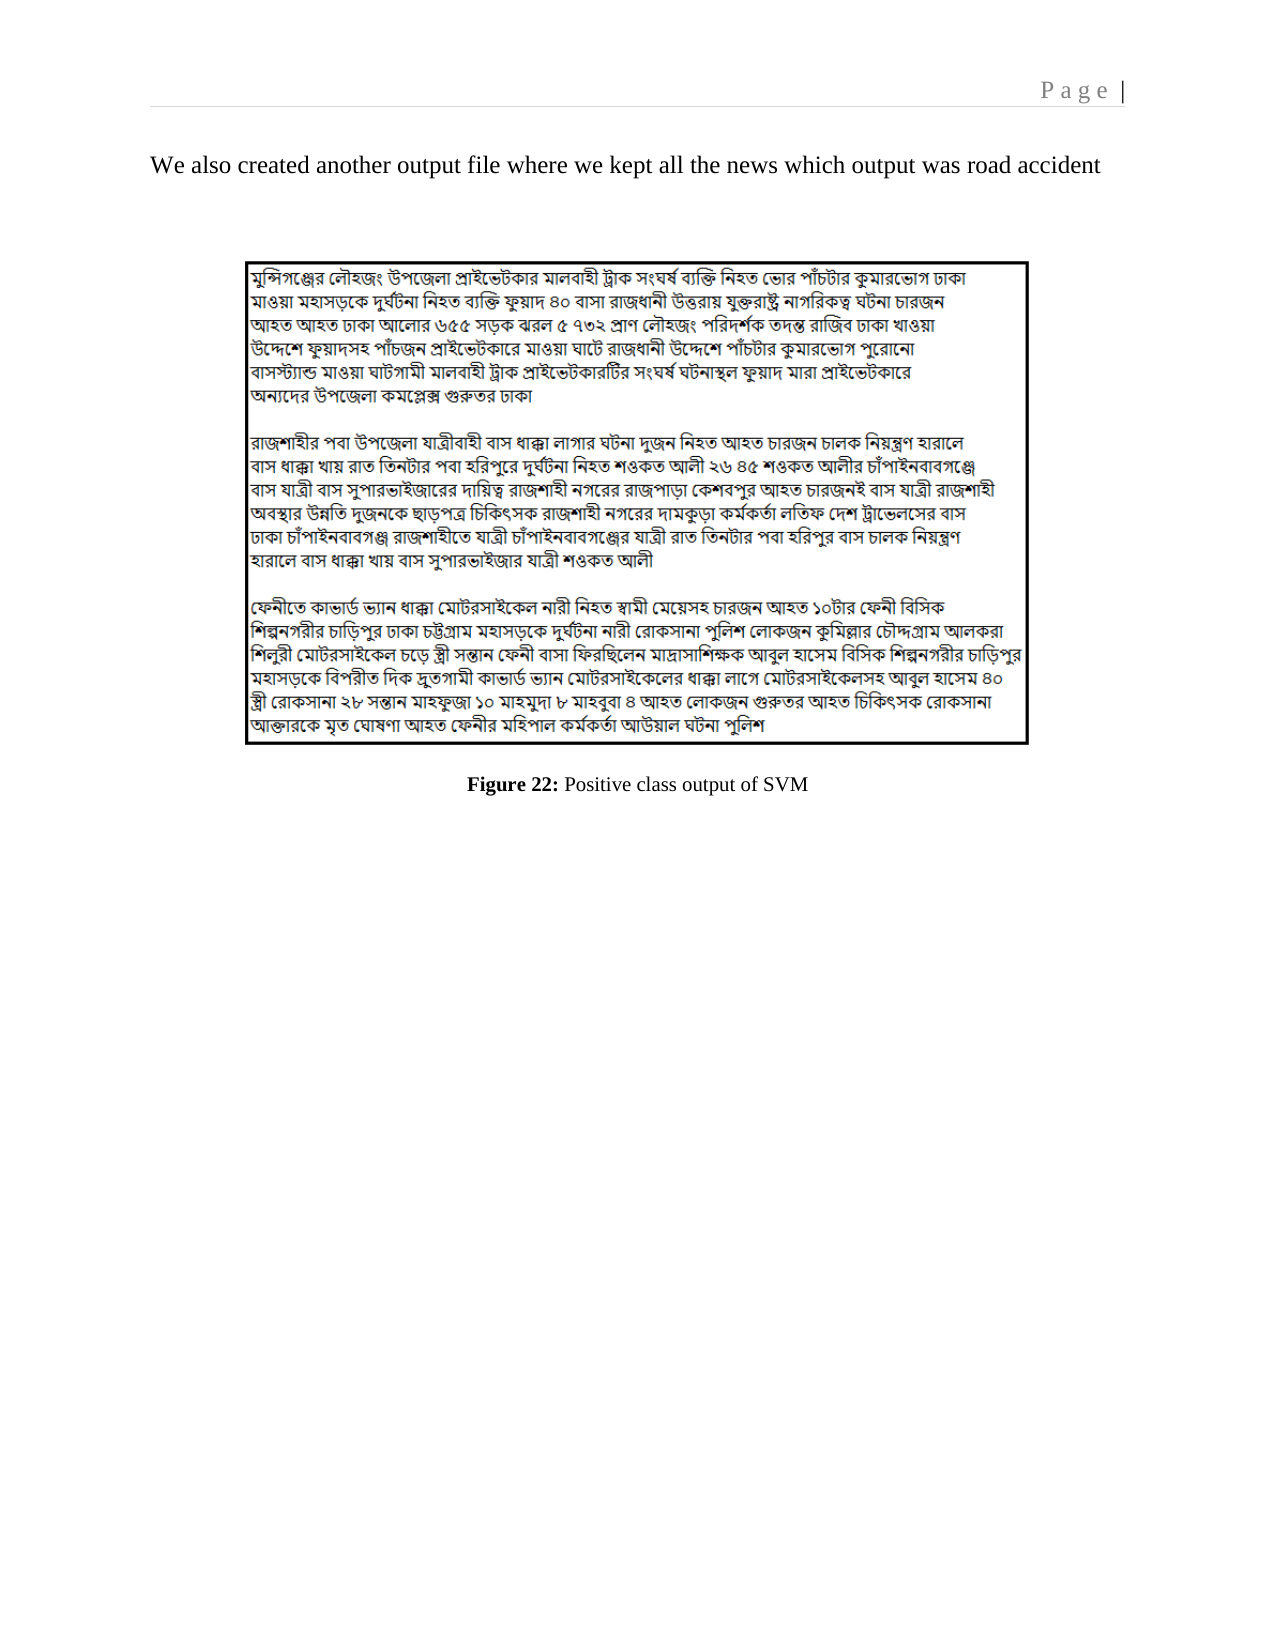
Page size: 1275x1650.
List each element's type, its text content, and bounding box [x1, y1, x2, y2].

picture [244, 257, 1031, 747]
text Figure 22: Positive class output of SVM [150, 772, 1125, 796]
text We also created another output file where we kept all the news which output was road accident [150, 150, 1125, 179]
